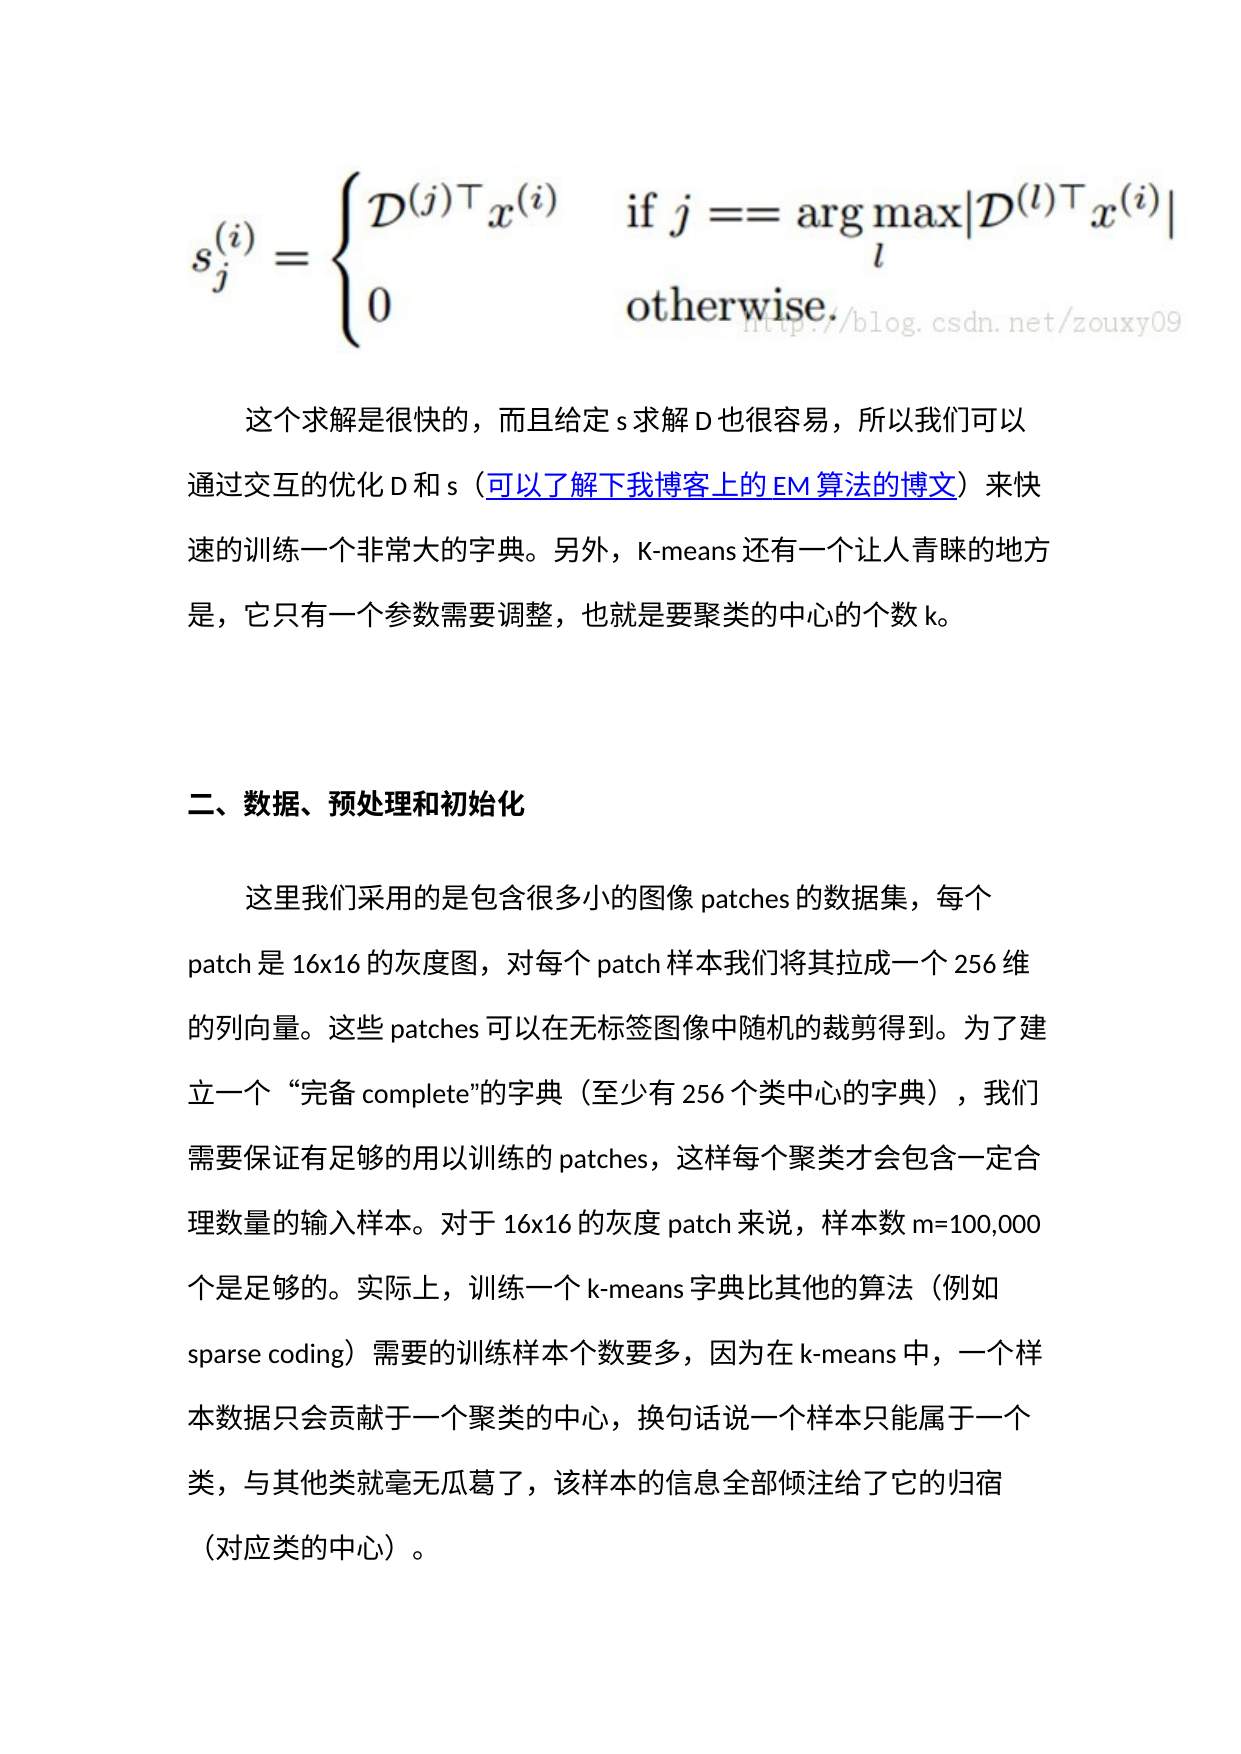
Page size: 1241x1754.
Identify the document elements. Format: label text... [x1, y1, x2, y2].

text 这个求解是很快的，而且给定s求解D也很容易，所以我们可以通过交互的优化D和s（可以了解下我博客上的EM算法的博文）来快速的训练一个非常大的字典。另外，K-means还有一个让人青睐的地方是，它只有一个参数需要调整，也就是要聚类的中心的个数k。 [187, 386, 1053, 646]
text 这里我们采用的是包含很多小的图像patches的数据集，每个patch是16x16的灰度图，对每个patch样本我们将其拉成一个256维的列向量。这些patches可以在无标签图像中随机的裁剪得到。为了建立一个“完备complete”的字典（至少有256个类中心的字典），我们需要保证有足够的用以训练的patches，这样每个聚类才会包含一定合理数量的输入样本。对于16x16的灰度patch来说，样本数m=100,000个是足够的。实际上，训练一个k-means字典比其他的算法（例如sparse coding）需要的训练样本个数要多，因为在k-means中，一个样本数据只会贡献于一个聚类的中心，换句话说一个样本只能属于一个类，与其他类就毫无瓜葛了，该样本的信息全部倾注给了它的归宿（对应类的中心）。 [187, 864, 1053, 1579]
text 二、数据、预处理和初始化 [187, 769, 1053, 834]
picture [187, 165, 1200, 354]
